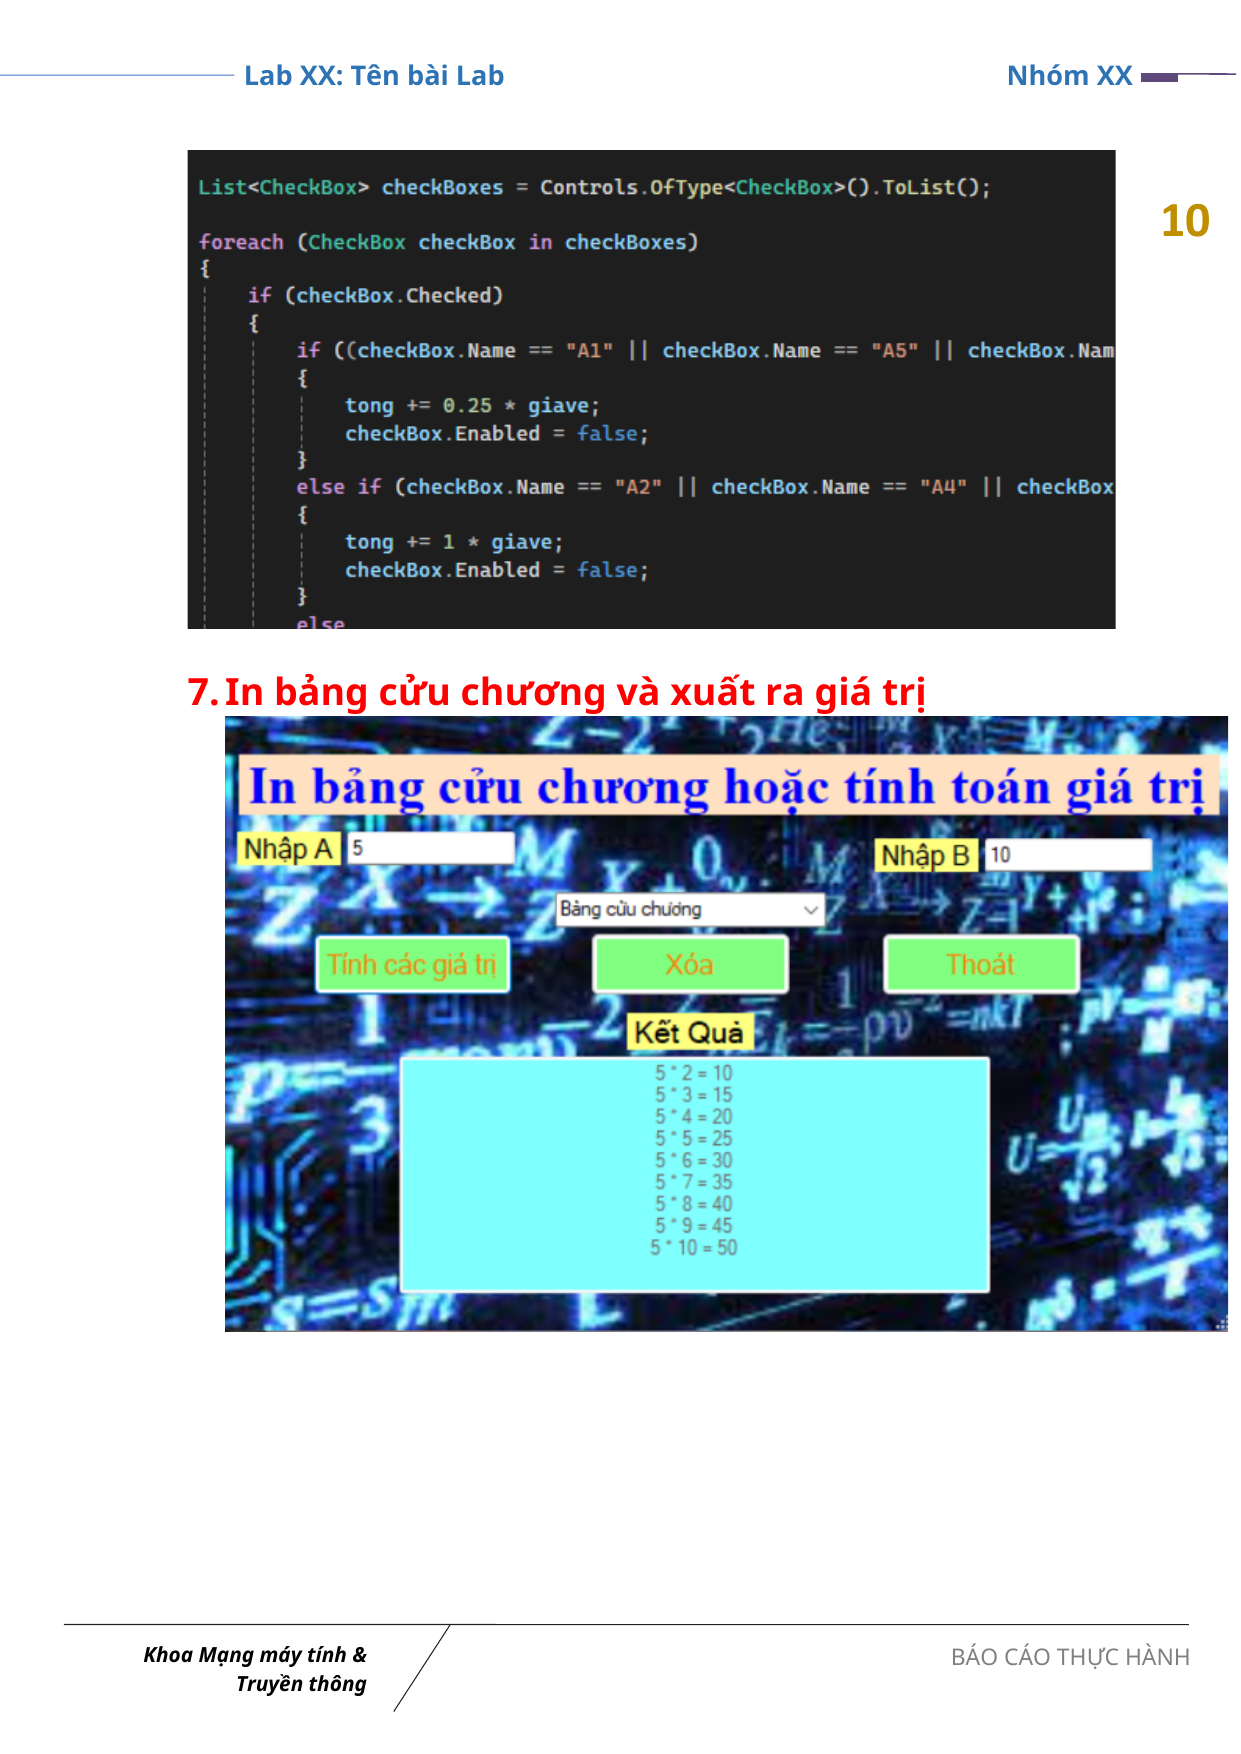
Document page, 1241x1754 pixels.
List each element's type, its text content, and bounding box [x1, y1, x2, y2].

picture [187, 150, 1116, 629]
picture [225, 716, 1229, 1332]
list In bảng cửu chương và xuất ra giá trị [187, 665, 1153, 716]
